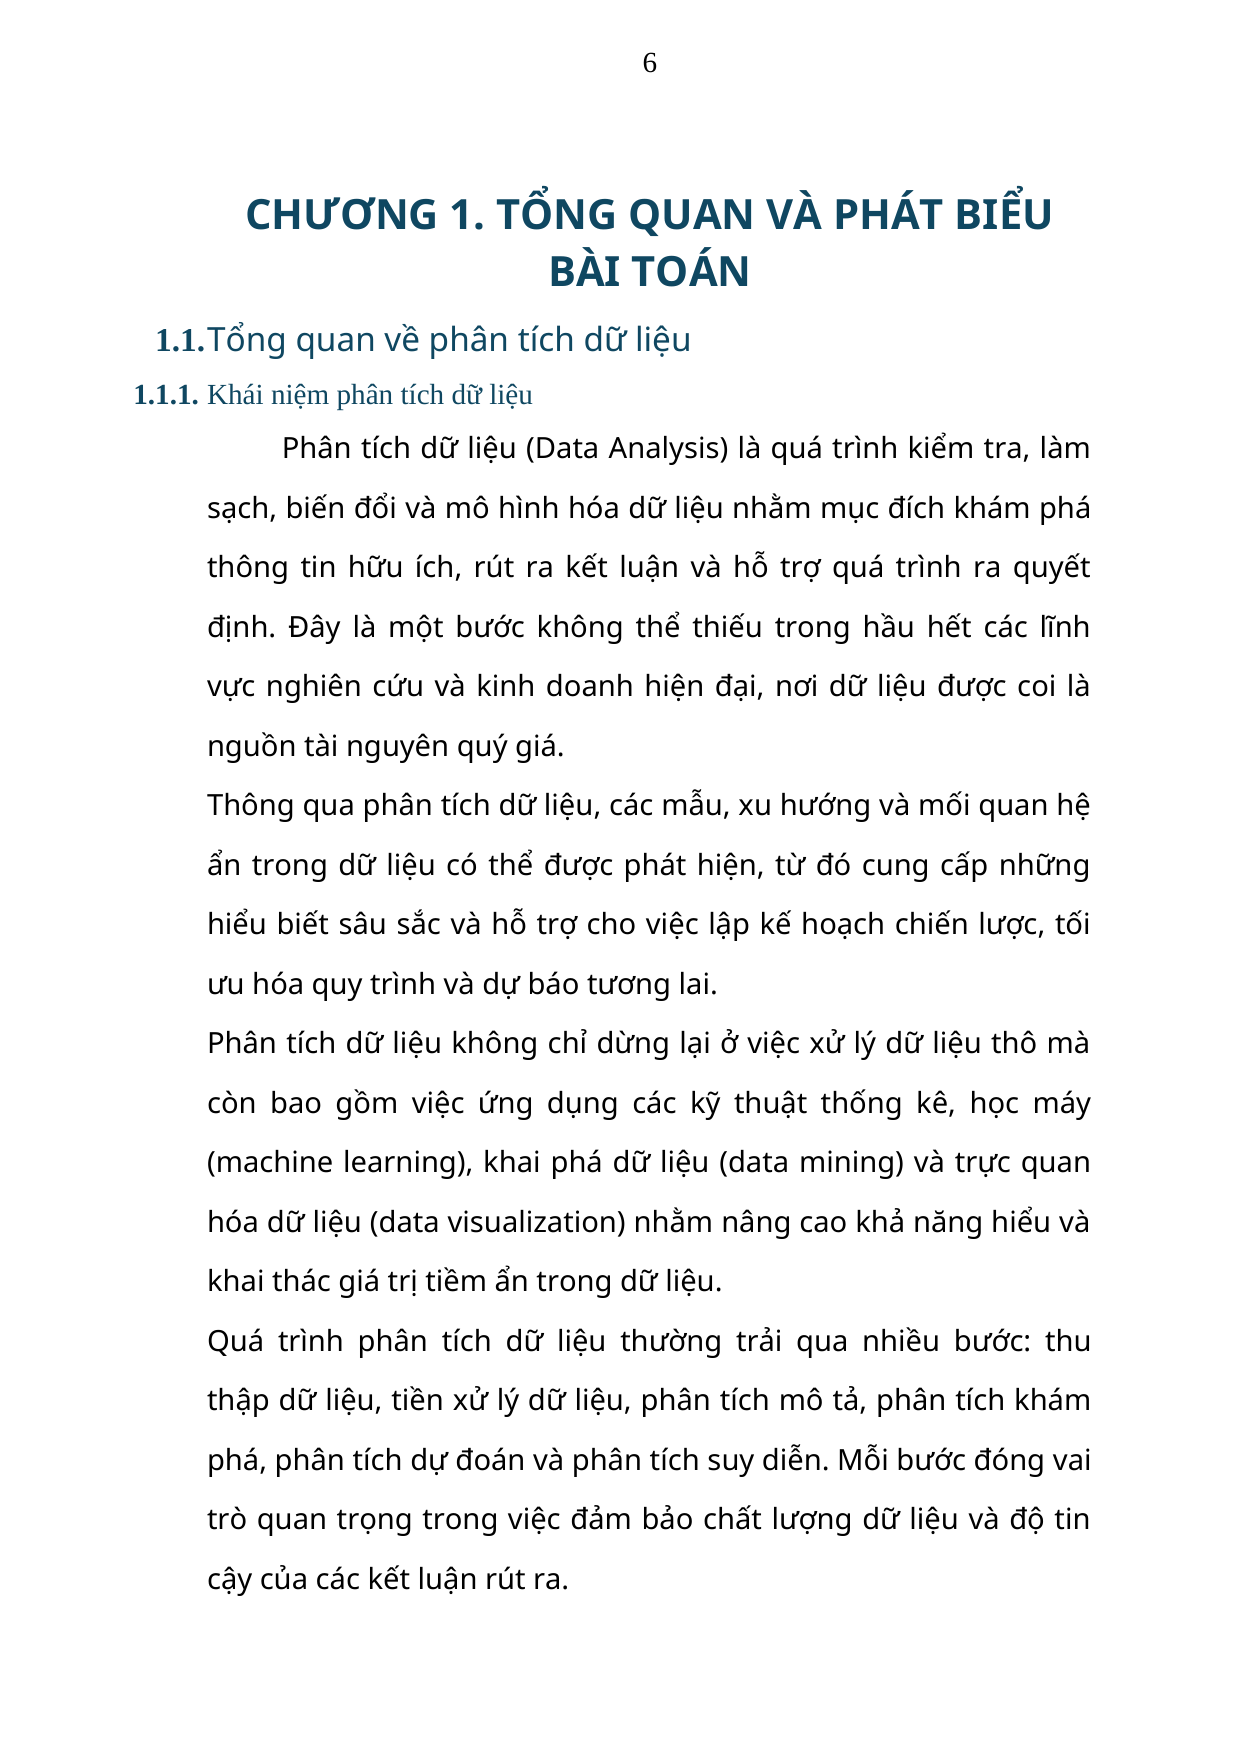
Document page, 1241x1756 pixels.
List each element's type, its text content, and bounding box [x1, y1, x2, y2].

subtitle CHƯƠNG 1. TỔNG QUAN VÀ PHÁT BIỂU BÀI TOÁN [207, 185, 1092, 299]
subtitle Khái niệm phân tích dữ liệu [133, 377, 1092, 411]
text Phân tích dữ liệu (Data Analysis) là quá trình kiểm tra, làm sạch, biến đổi và mô hình hóa dữ liệu nhằm mục đích khám phá thông tin hữu ích, rút ra kết luận và hỗ trợ quá trình ra quyết định. Đây là một bước không thể thiếu trong hầu hết các lĩnh vực nghiên cứu và kinh doanh hiện đại, nơi dữ liệu được coi là nguồn tài nguyên quý giá. [207, 428, 1092, 765]
text Thông qua phân tích dữ liệu, các mẫu, xu hướng và mối quan hệ ẩn trong dữ liệu có thể được phát hiện, từ đó cung cấp những hiểu biết sâu sắc và hỗ trợ cho việc lập kế hoạch chiến lược, tối ưu hóa quy trình và dự báo tương lai. [207, 784, 1092, 1003]
text Quá trình phân tích dữ liệu thường trải qua nhiều bước: thu thập dữ liệu, tiền xử lý dữ liệu, phân tích mô tả, phân tích khám phá, phân tích dự đoán và phân tích suy diễn. Mỗi bước đóng vai trò quan trọng trong việc đảm bảo chất lượng dữ liệu và độ tin cậy của các kết luận rút ra. [207, 1320, 1092, 1598]
text Phân tích dữ liệu không chỉ dừng lại ở việc xử lý dữ liệu thô mà còn bao gồm việc ứng dụng các kỹ thuật thống kê, học máy (machine learning), khai phá dữ liệu (data mining) và trực quan hóa dữ liệu (data visualization) nhằm nâng cao khả năng hiểu và khai thác giá trị tiềm ẩn trong dữ liệu. [207, 1023, 1092, 1300]
subtitle Tổng quan về phân tích dữ liệu [155, 315, 1092, 361]
